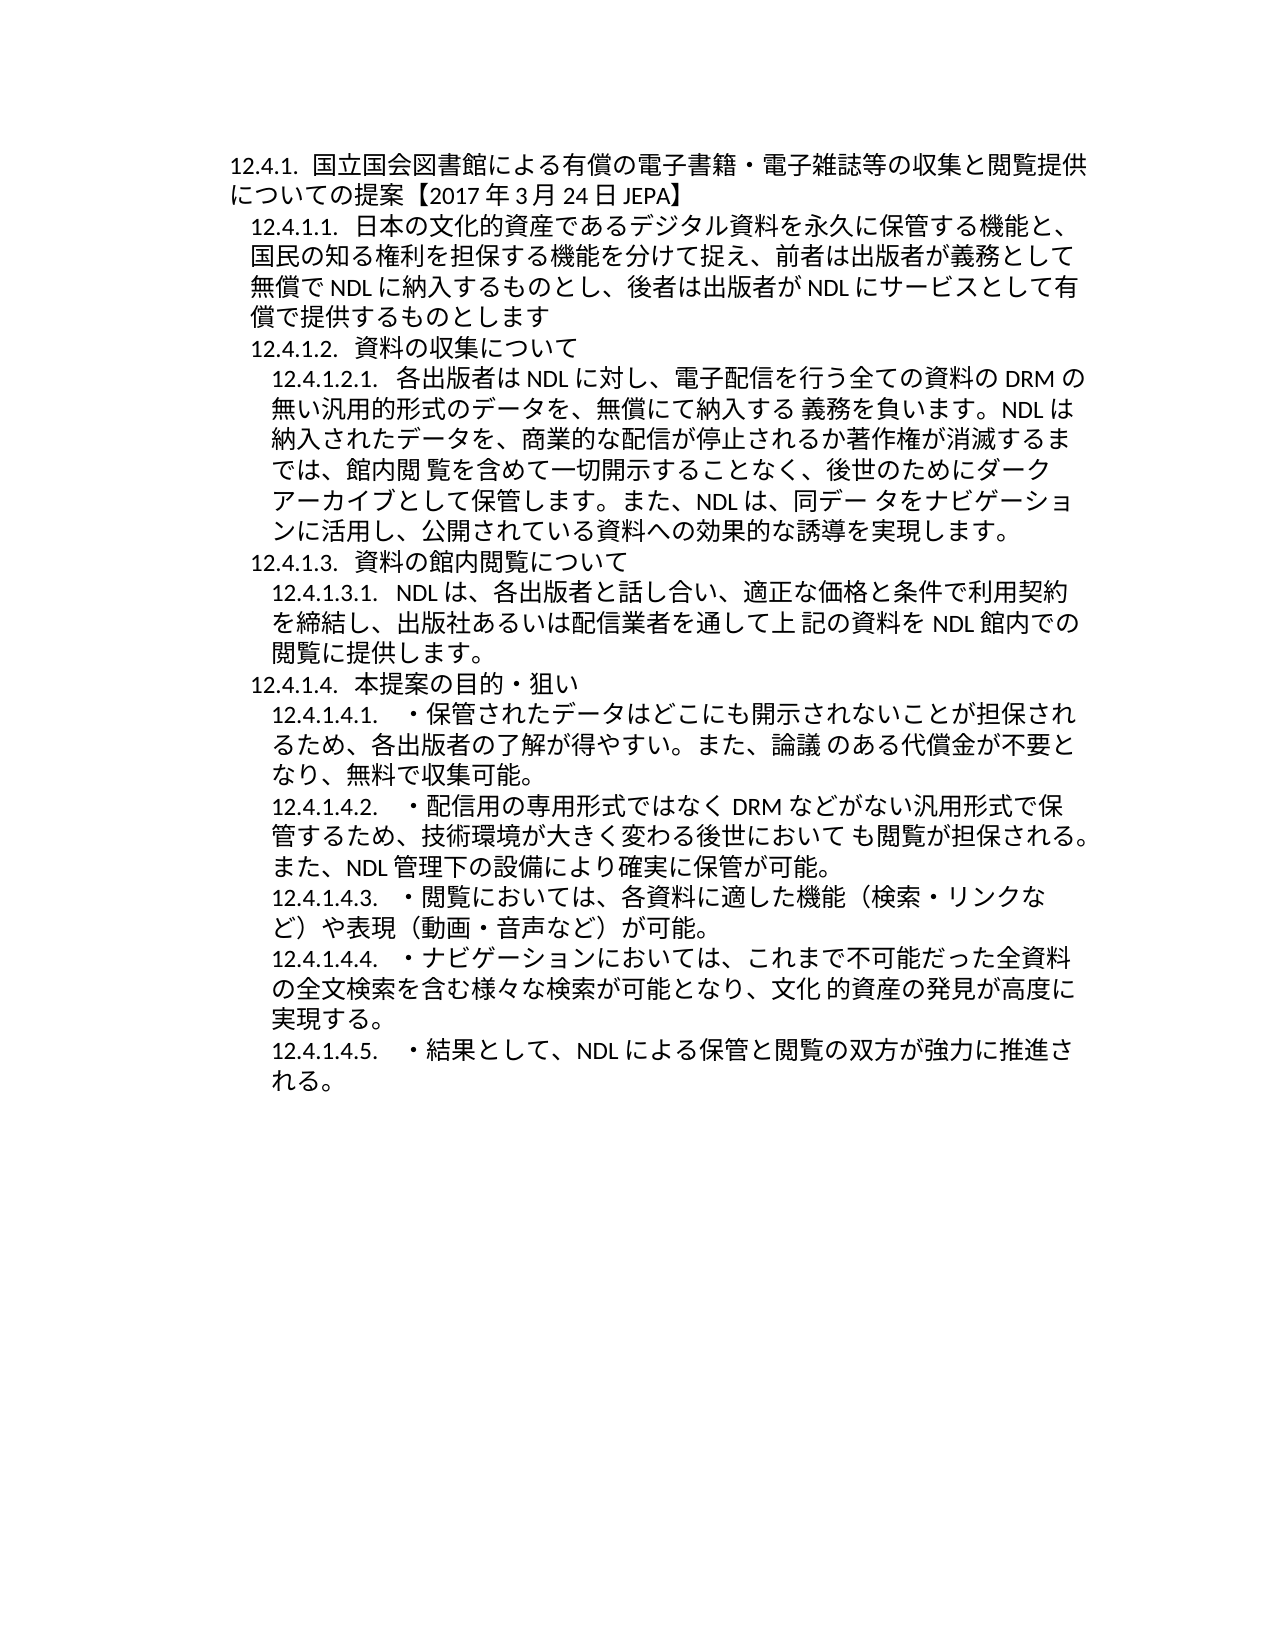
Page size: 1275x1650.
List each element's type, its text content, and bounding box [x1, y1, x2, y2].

subtitle 国立国会図書館による有償の電子書籍・電子雑誌等の収集と閲覧提供についての提案【2017年3月24日JEPA】 [229, 150, 1087, 211]
subtitle 各出版者は NDL に対し、電子配信を行う全ての資料の DRM の無い汎用的形式のデータを、無償にて納入する 義務を負います。NDL は納入されたデータを、商業的な配信が停止されるか著作権が消滅するまでは、館内閲 覧を含めて一切開示することなく、後世のためにダークアーカイブとして保管します。また、NDL は、同デー タをナビゲーションに活用し、公開されている資料への効果的な誘導を実現します。 [271, 364, 1087, 547]
subtitle ・ナビゲーションにおいては、これまで不可能だった全資料の全文検索を含む様々な検索が可能となり、文化 的資産の発見が高度に実現する。 [271, 943, 1087, 1035]
subtitle ・配信用の専用形式ではなく DRM などがない汎用形式で保管するため、技術環境が大きく変わる後世において も閲覧が担保される。また、NDL 管理下の設備により確実に保管が可能。 [271, 791, 1087, 882]
subtitle 資料の館内閲覧について [250, 547, 1087, 577]
subtitle 日本の文化的資産であるデジタル資料を永久に保管する機能と、国民の知る権利を担保する機能を分けて捉え、前者は出版者が義務として無償でNDLに納入するものとし、後者は出版者がNDLにサービスとして有償で提供するものとします [250, 211, 1087, 333]
subtitle ・保管されたデータはどこにも開示されないことが担保されるため、各出版者の了解が得やすい。また、論議 のある代償金が不要となり、無料で収集可能。 [271, 699, 1087, 791]
subtitle NDL は、各出版者と話し合い、適正な価格と条件で利用契約を締結し、出版社あるいは配信業者を通して上 記の資料を NDL 館内での閲覧に提供します。 [271, 577, 1087, 669]
subtitle ・閲覧においては、各資料に適した機能（検索・リンクなど）や表現（動画・音声など）が可能。 [271, 882, 1087, 943]
subtitle 本提案の目的・狙い [250, 669, 1087, 699]
subtitle ・結果として、NDL による保管と閲覧の双方が強力に推進される。 [271, 1035, 1087, 1096]
subtitle 資料の収集について [250, 333, 1087, 364]
